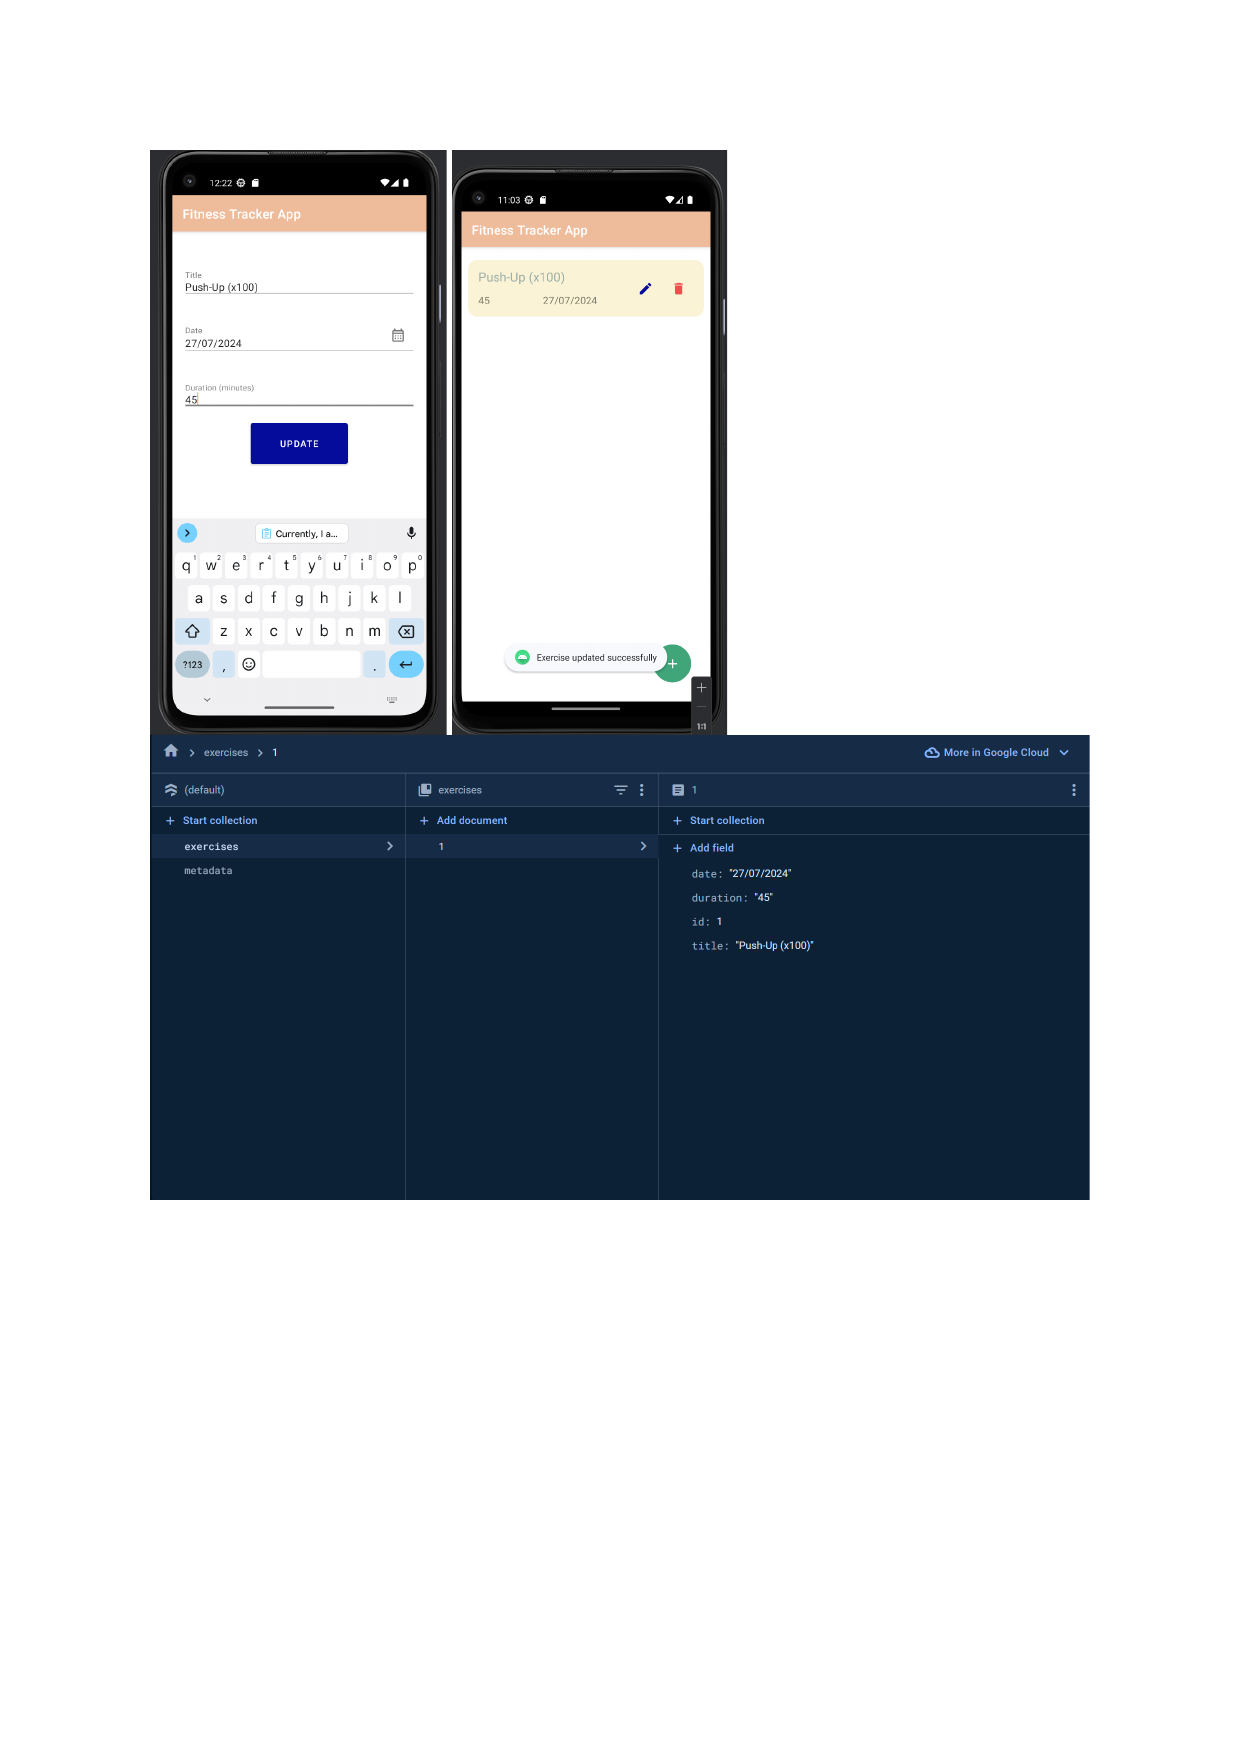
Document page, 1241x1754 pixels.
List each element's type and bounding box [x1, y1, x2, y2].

picture [150, 150, 1090, 1200]
